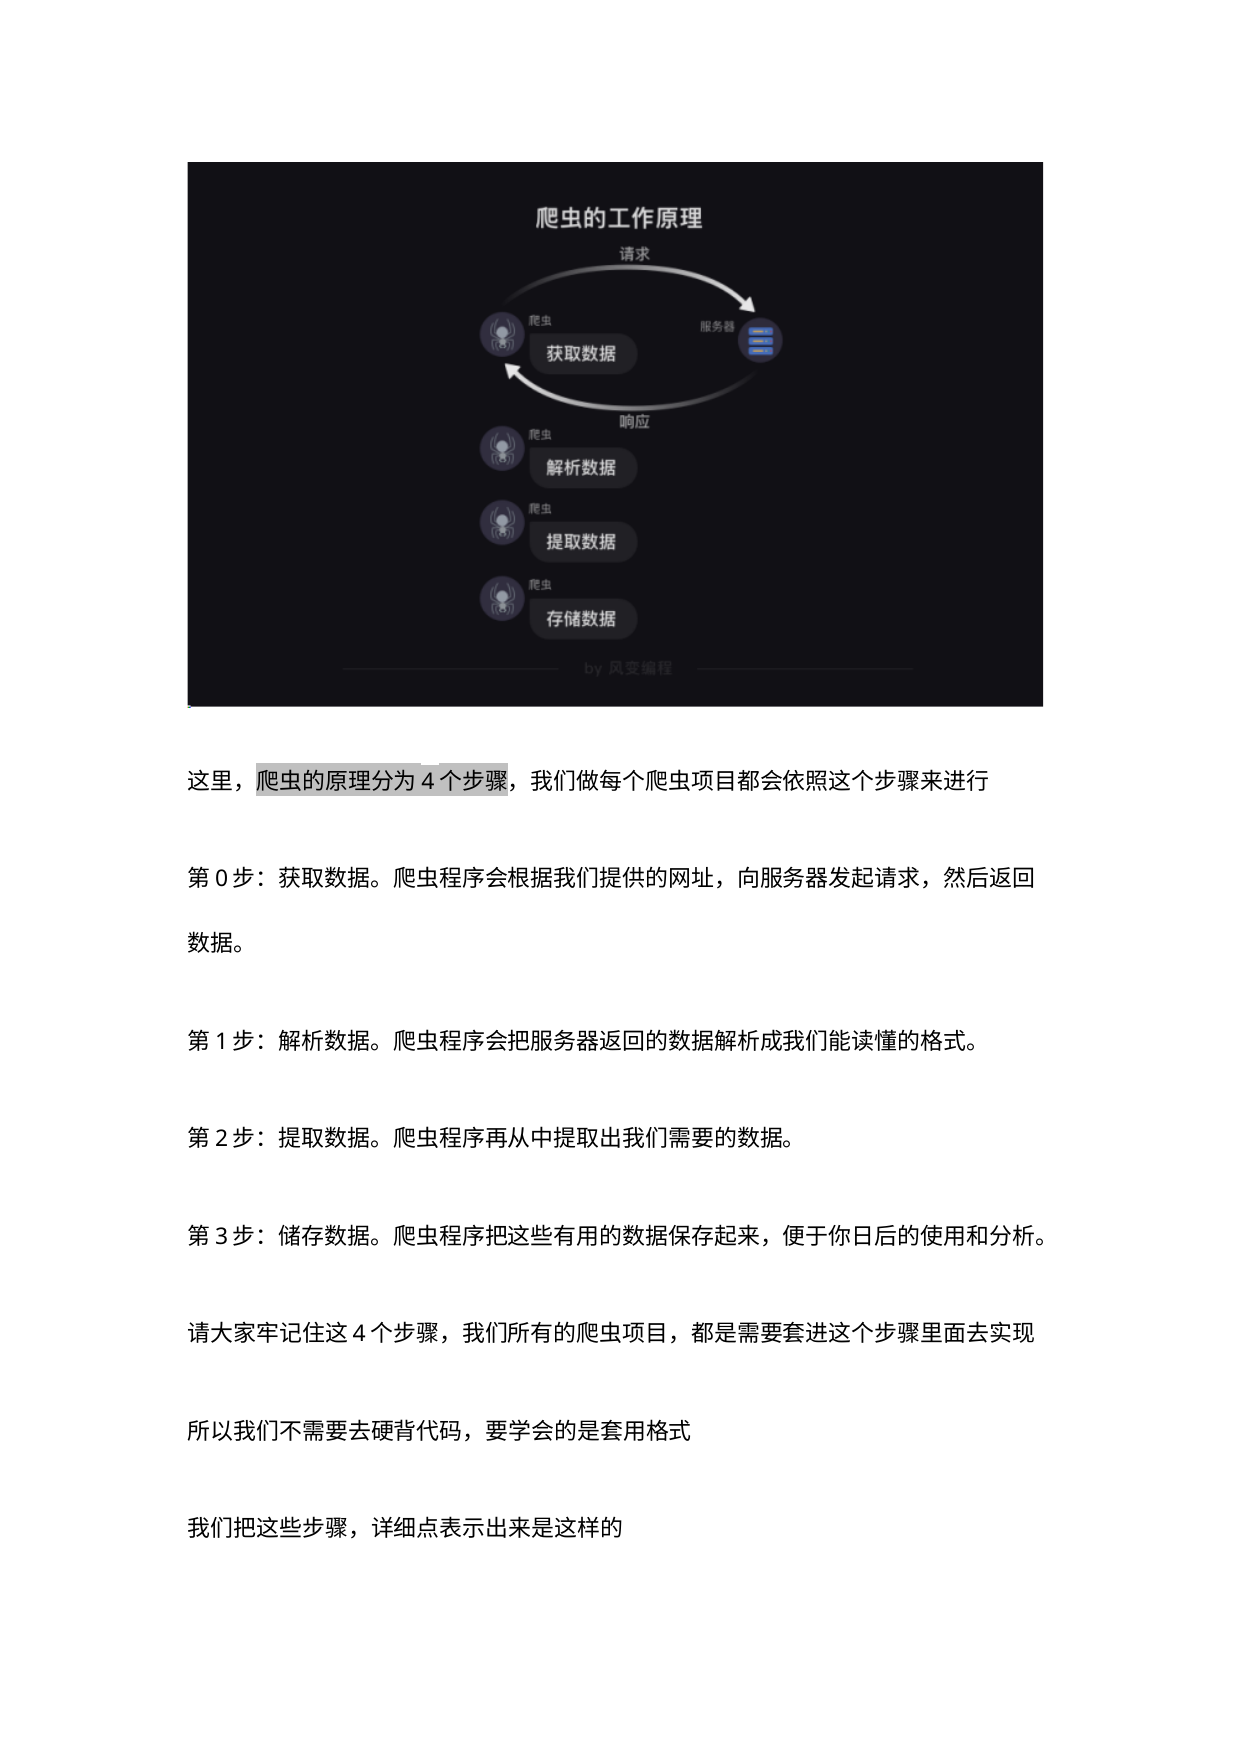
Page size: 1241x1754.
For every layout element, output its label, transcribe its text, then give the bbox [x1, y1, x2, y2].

text 请大家牢记住这4个步骤，我们所有的爬虫项目，都是需要套进这个步骤里面去实现 [187, 1299, 1053, 1364]
text 第2步：提取数据。爬虫程序再从中提取出我们需要的数据。 [187, 1104, 1053, 1169]
text 第1步：解析数据。爬虫程序会把服务器返回的数据解析成我们能读懂的格式。 [187, 1007, 1053, 1072]
text 这里，爬虫的原理分为4个步骤，我们做每个爬虫项目都会依照这个步骤来进行 [187, 747, 1053, 812]
picture [187, 162, 1044, 708]
text 第3步：储存数据。爬虫程序把这些有用的数据保存起来，便于你日后的使用和分析。 [187, 1202, 1053, 1267]
text 我们把这些步骤，详细点表示出来是这样的 [187, 1494, 1053, 1559]
text 所以我们不需要去硬背代码，要学会的是套用格式 [187, 1397, 1053, 1462]
text 第0步：获取数据。爬虫程序会根据我们提供的网址，向服务器发起请求，然后返回数据。 [187, 844, 1053, 974]
